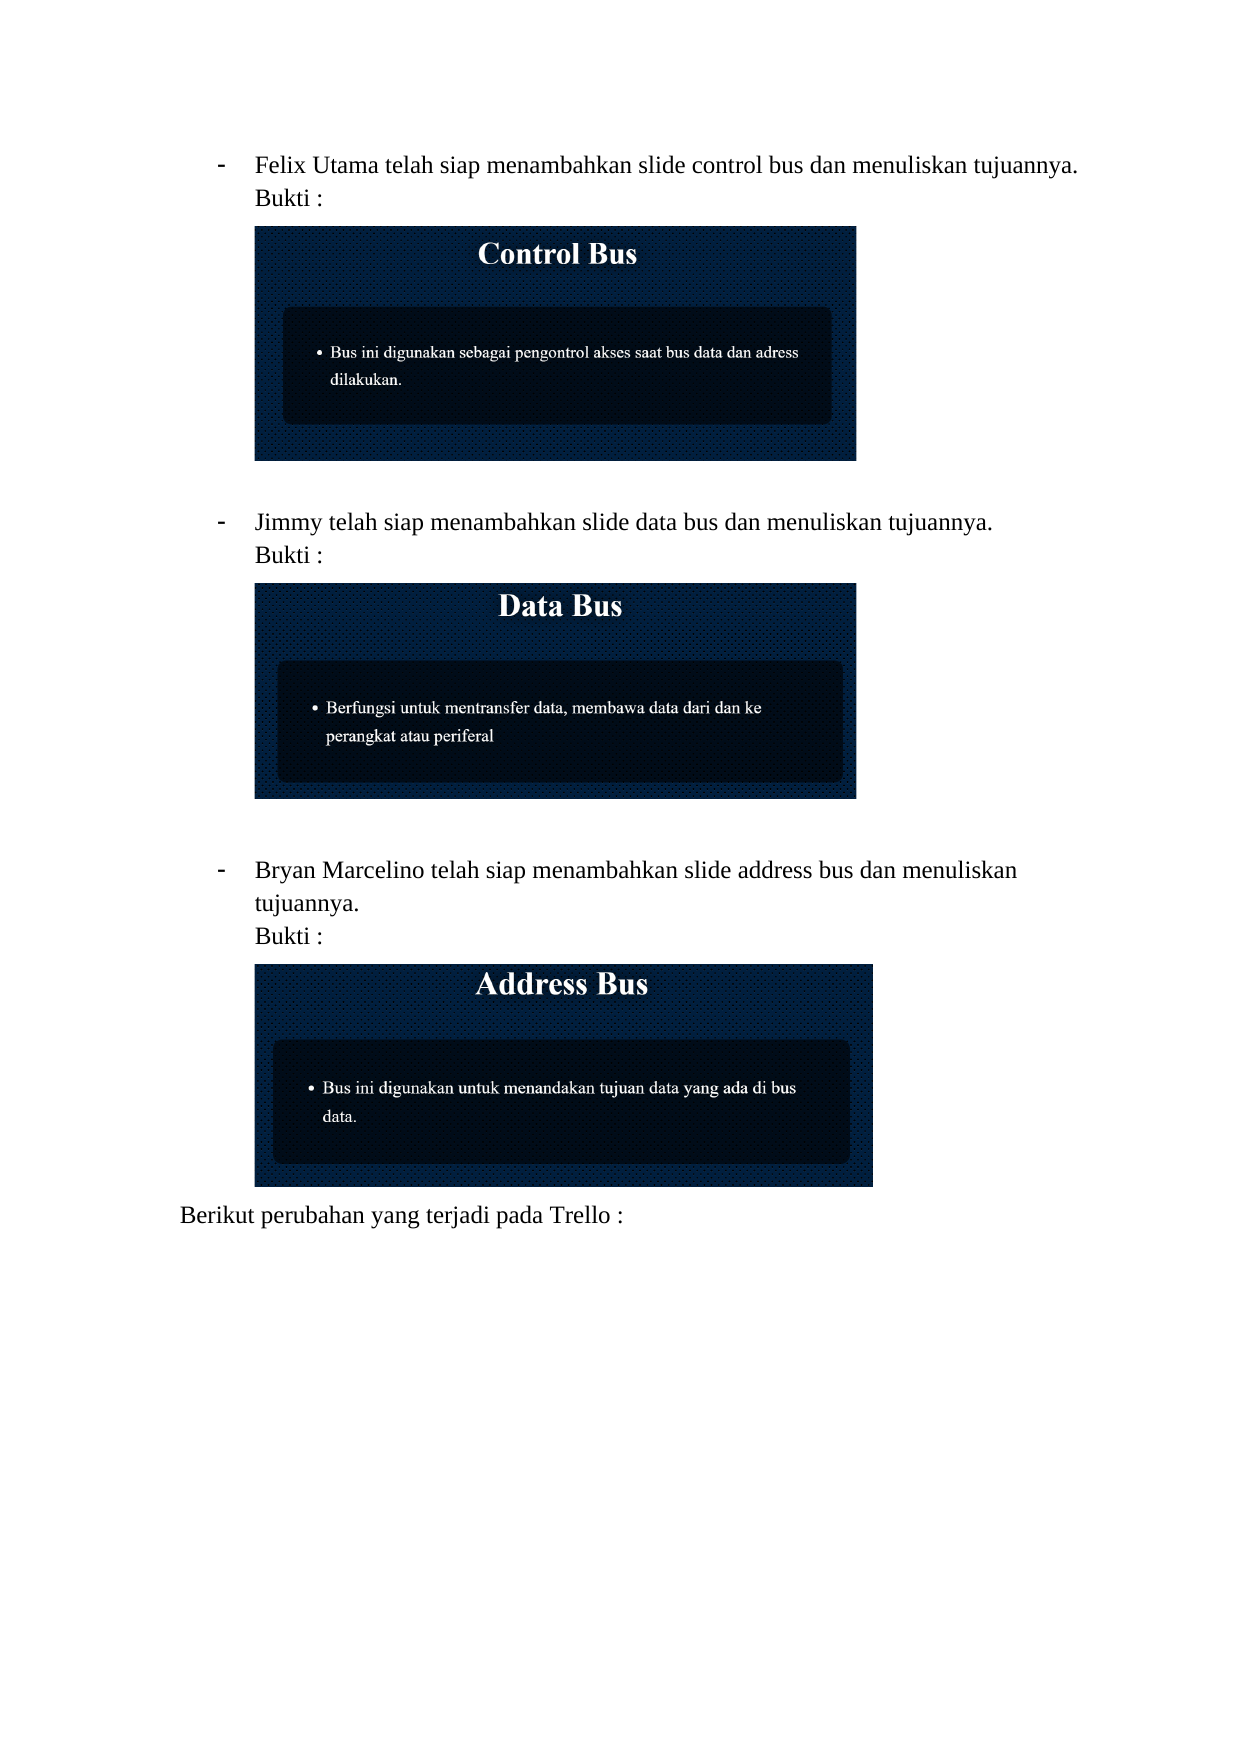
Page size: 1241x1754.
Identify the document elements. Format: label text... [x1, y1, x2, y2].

picture [254, 226, 857, 461]
picture [254, 964, 873, 1187]
list Bukti : [254, 183, 1090, 212]
list Jimmy telah siap menambahkan slide data bus dan menuliskan tujuannya. [217, 507, 1090, 536]
list Bukti : [254, 541, 1090, 569]
list Berikut perubahan yang terjadi pada Trello : [179, 1200, 1090, 1229]
list Bryan Marcelino telah siap menambahkan slide address bus dan menuliskan tujuannya. [217, 855, 1090, 917]
list Bukti : [209, 921, 1090, 950]
picture [254, 583, 857, 799]
list Felix Utama telah siap menambahkan slide control bus dan menuliskan tujuannya. [217, 150, 1090, 179]
